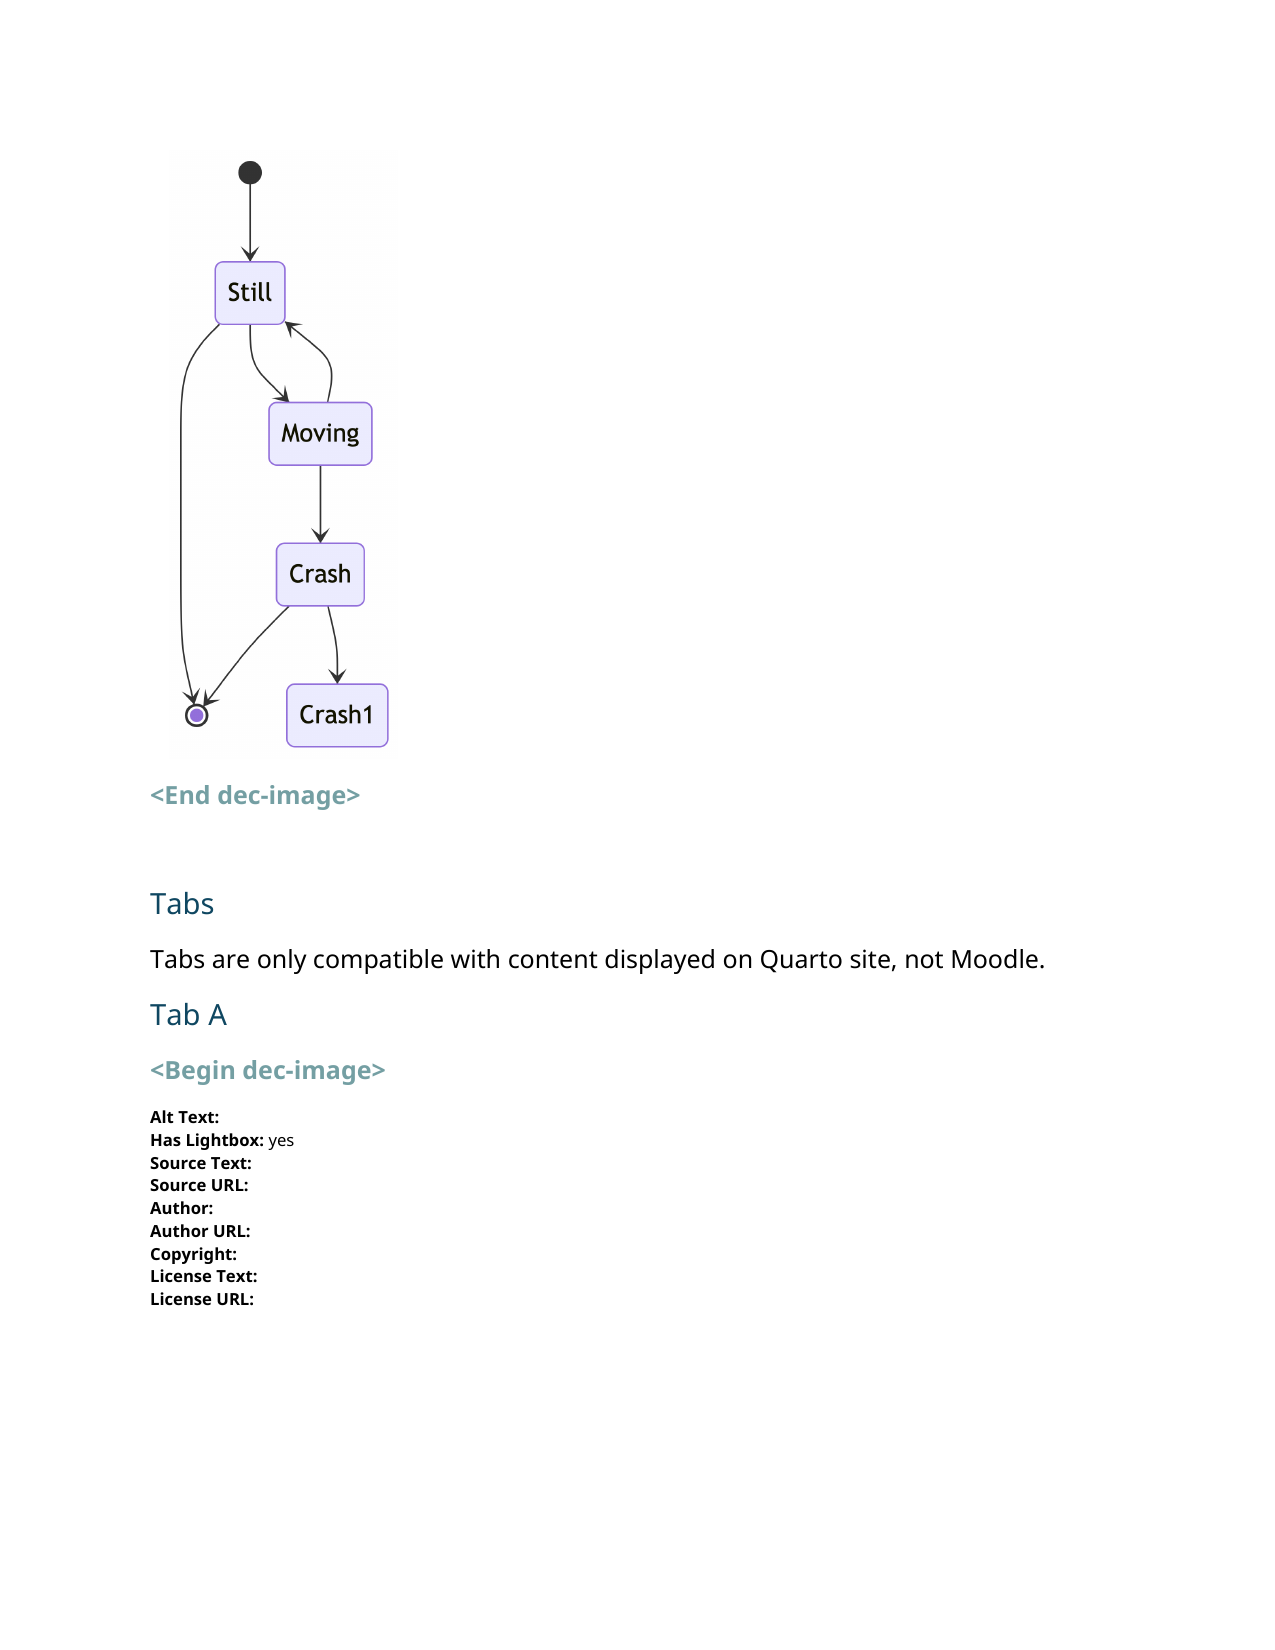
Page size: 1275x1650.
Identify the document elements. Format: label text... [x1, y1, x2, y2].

subtitle Tabs [150, 883, 1125, 923]
text Tabs are only compatible with content displayed on Quarto site, not Moodle. [150, 942, 1125, 976]
subtitle Tab A [150, 994, 1125, 1034]
picture [168, 150, 399, 759]
text <End dec-image> [150, 778, 1125, 812]
text <Begin dec-image> [150, 1053, 1125, 1087]
text Alt Text: Has Lightbox: yes Source Text: Source URL: Author: Author URL: Copyright: License Text: License URL: [150, 1106, 1125, 1310]
